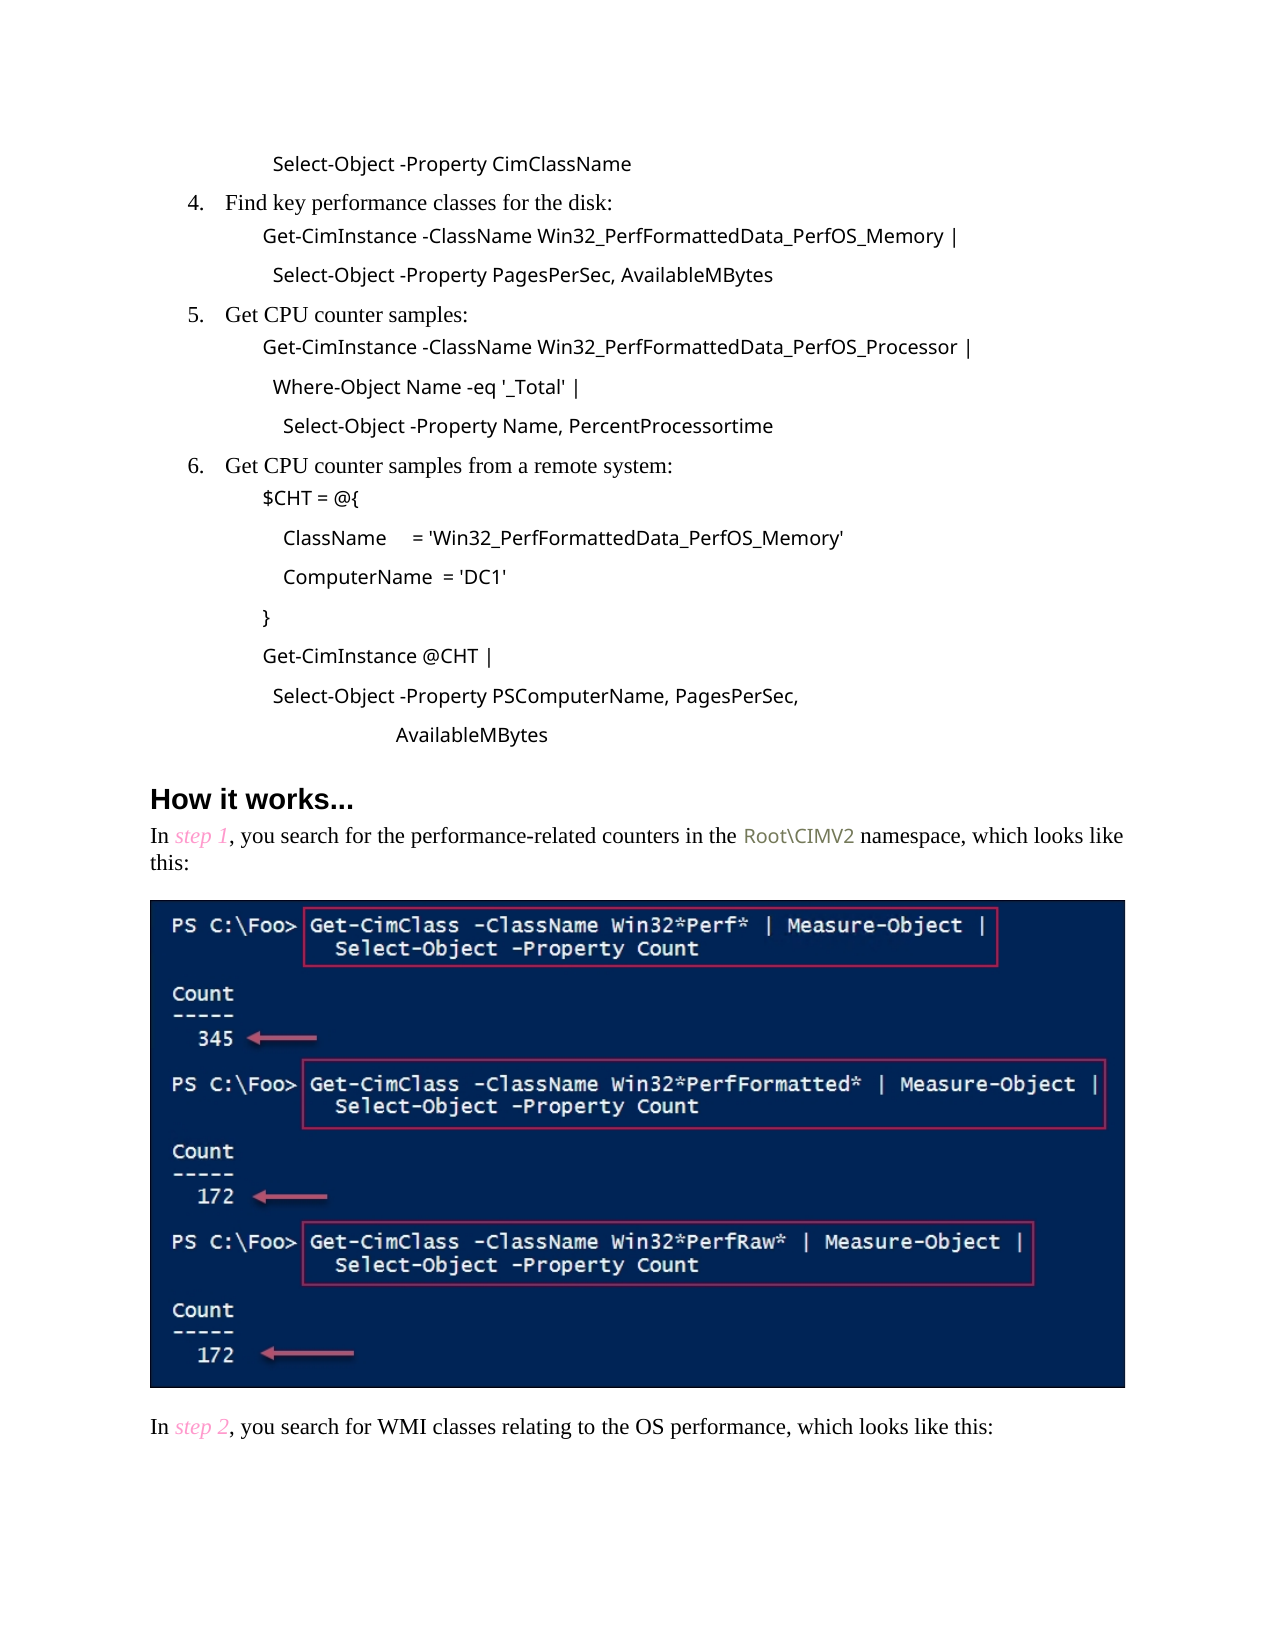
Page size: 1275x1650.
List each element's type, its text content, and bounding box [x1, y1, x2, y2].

text ClassName = 'Win32_PerfFormattedData_PerfOS_Memory' [262, 524, 1125, 551]
text Select-Object -Property Name, PercentProcessortime [262, 413, 1125, 439]
text Get-CimInstance -ClassName Win32_PerfFormattedData_PerfOS_Memory | [262, 222, 1125, 249]
text Get CPU counter samples from a remote system: [187, 452, 1087, 478]
text } [262, 603, 1125, 630]
text Where-Object Name -eq '_Total' | [262, 373, 1125, 400]
subtitle How it works... [150, 782, 1125, 815]
text Select-Object -Property PSComputerName, PagesPerSec, [262, 682, 1125, 709]
text Get-CimInstance -ClassName Win32_PerfFormattedData_PerfOS_Processor | [262, 334, 1125, 361]
picture [150, 900, 1125, 1388]
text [187, 189, 1087, 216]
text In step 1, you search for the performance-related counters in the Root\CIMV2 namespace, which looks like this: [150, 822, 1125, 875]
text Select-Object -Property PagesPerSec, AvailableMBytes [262, 262, 1125, 288]
text $CHT = @{ [262, 485, 1125, 512]
text Get-CimInstance @CHT | [262, 643, 1125, 669]
text Select-Object -Property CimClassName [262, 150, 1125, 177]
text ComputerName = 'DC1' [262, 564, 1125, 591]
text AvailableMBytes [262, 722, 1125, 748]
text Get CPU counter samples: [187, 301, 1087, 327]
text In step 2, you search for WMI classes relating to the OS performance, which looks like this: [150, 1413, 1125, 1439]
